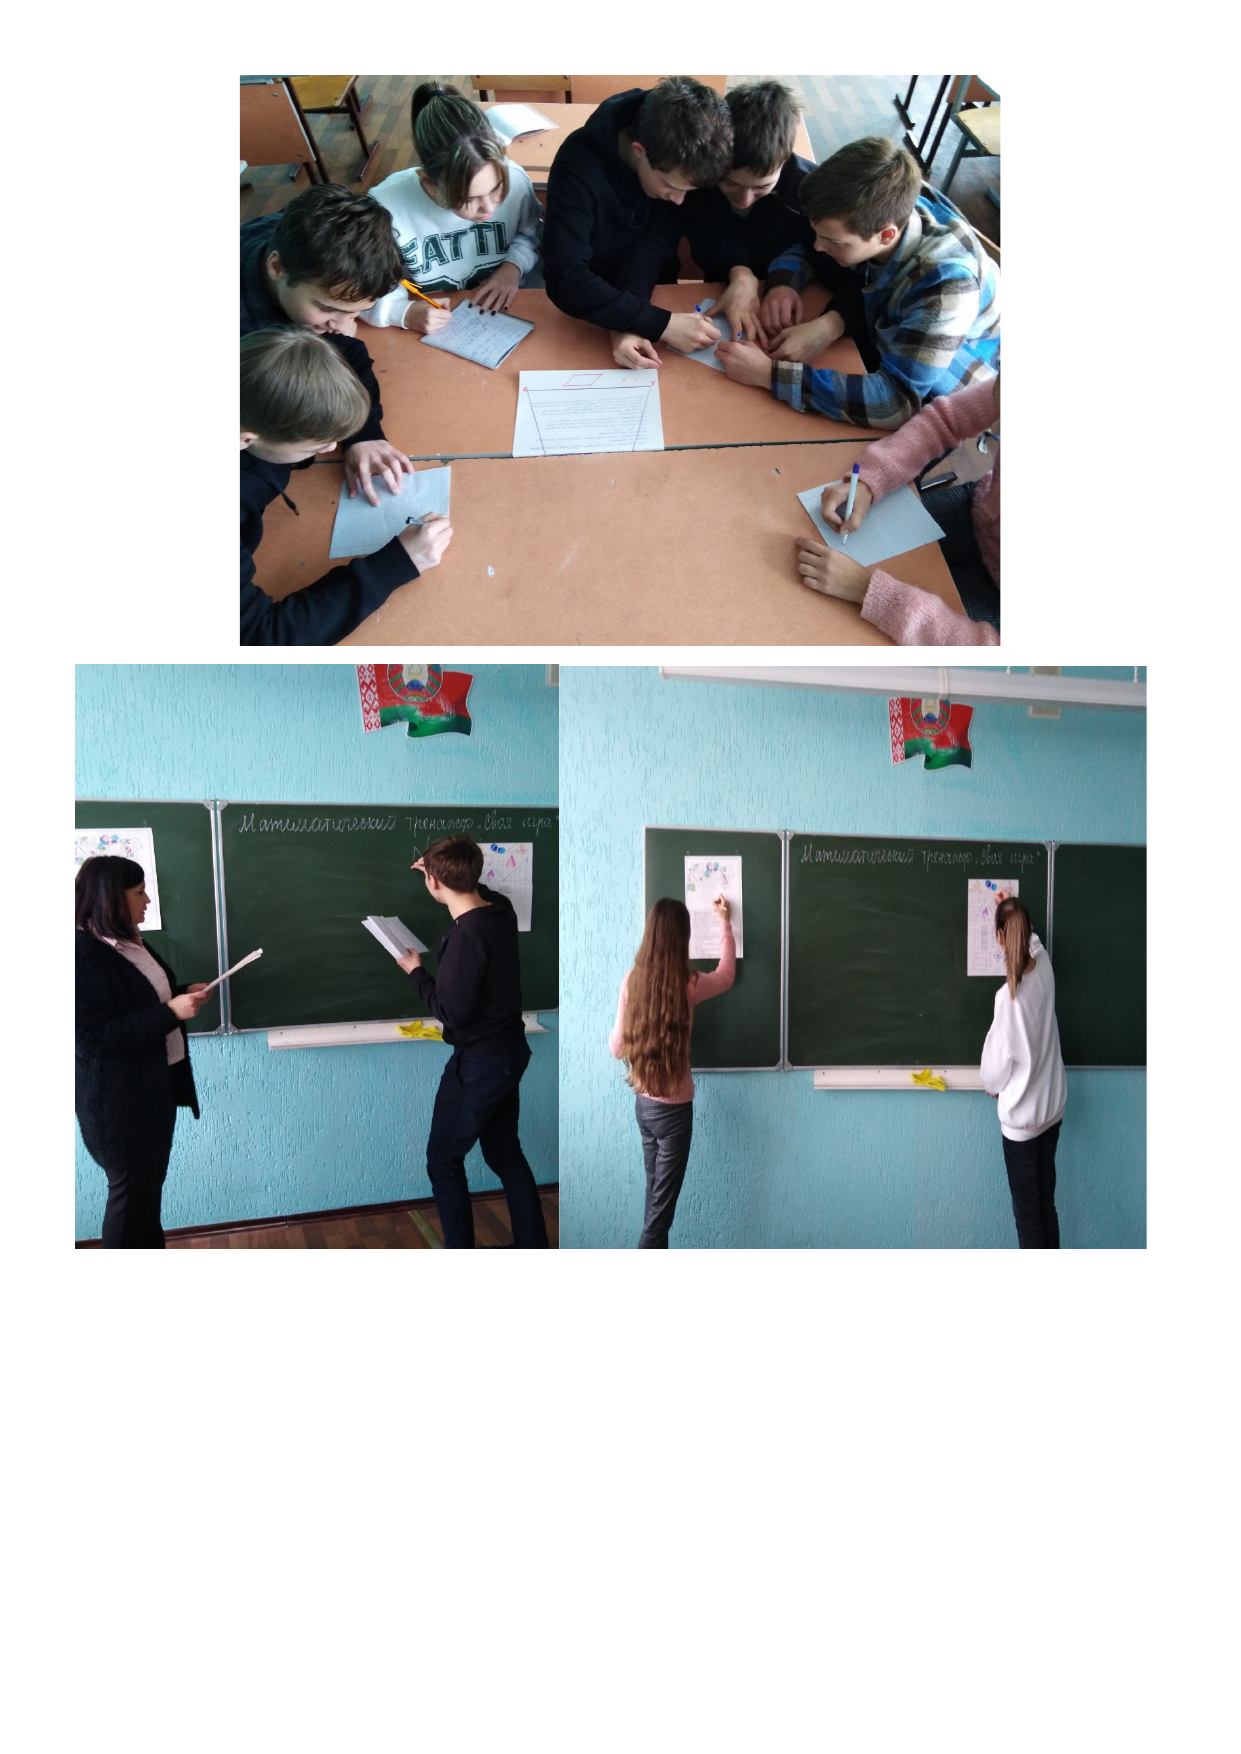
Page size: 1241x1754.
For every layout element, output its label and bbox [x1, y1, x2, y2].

picture [239, 75, 1001, 646]
picture [75, 664, 1147, 1249]
